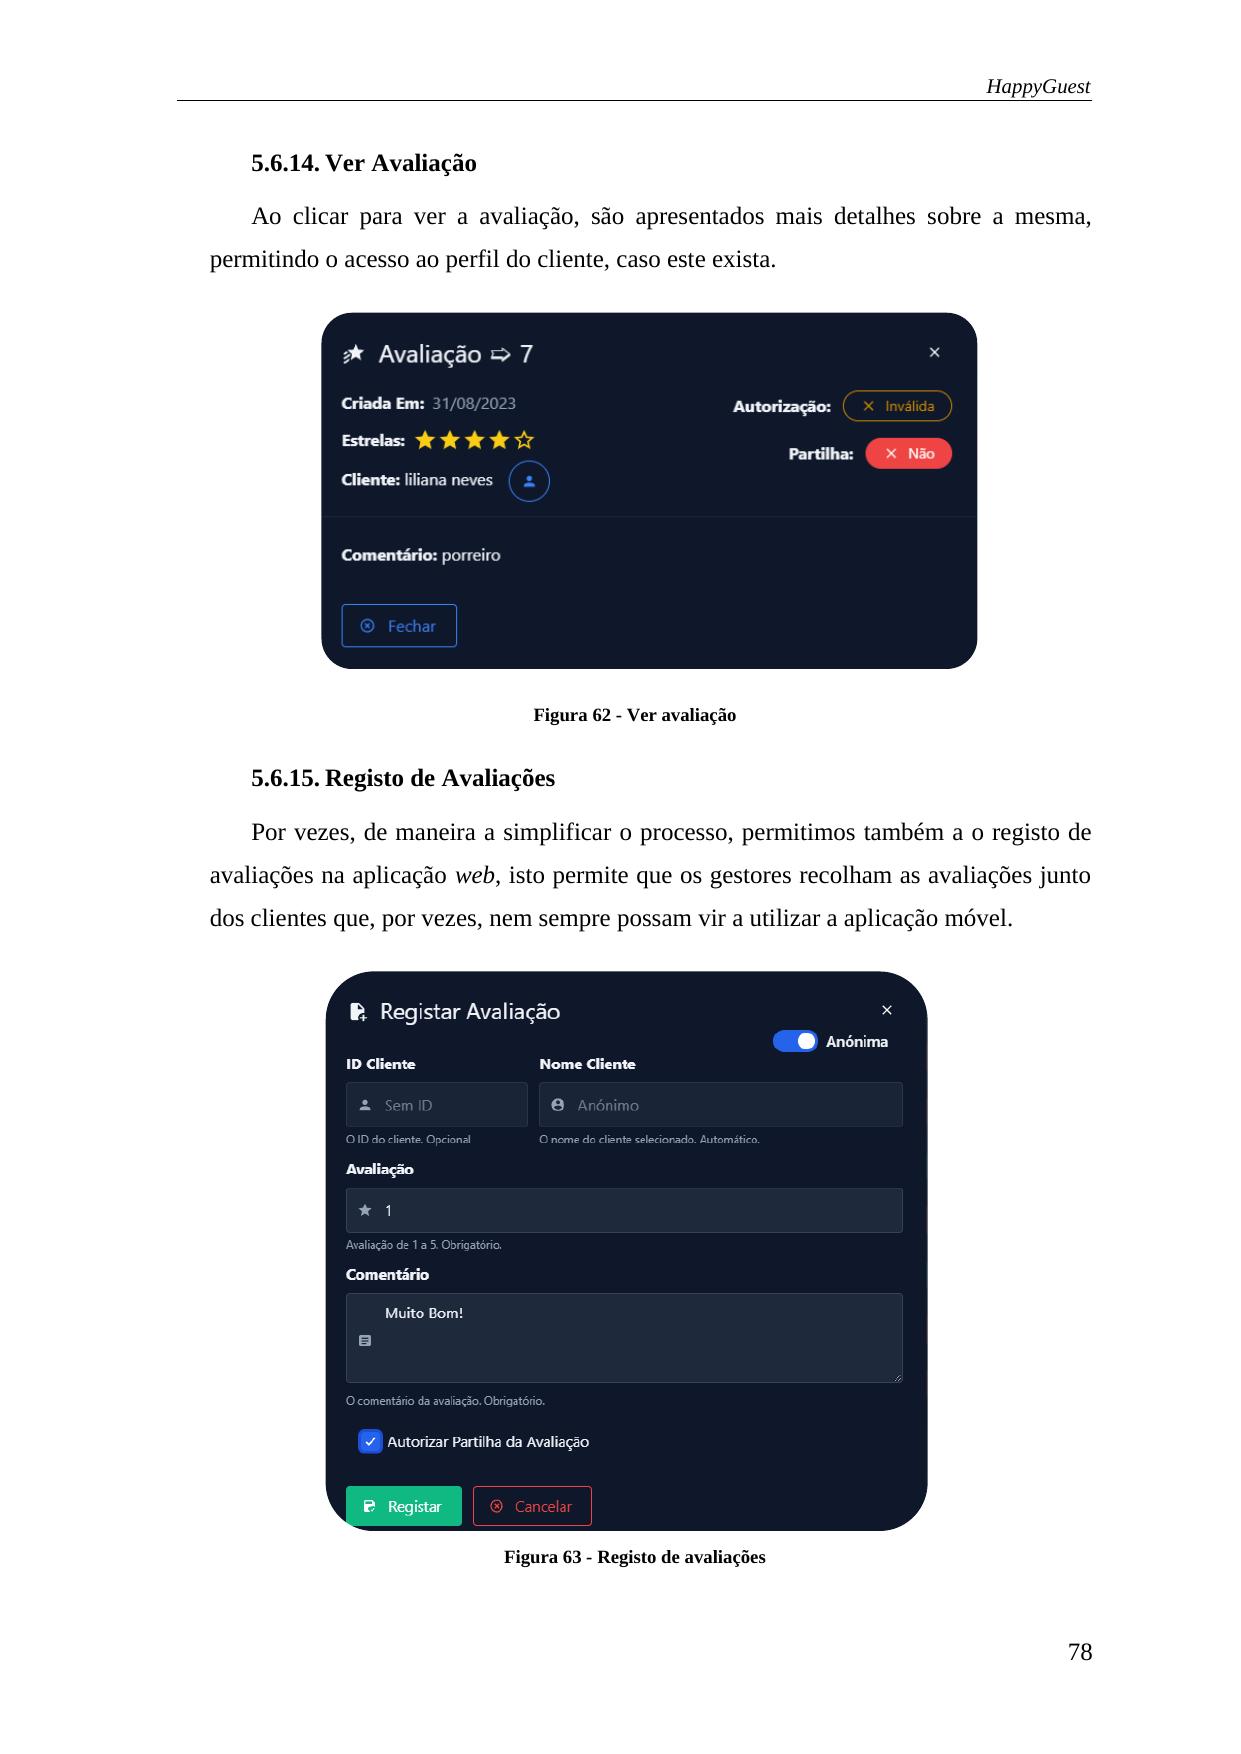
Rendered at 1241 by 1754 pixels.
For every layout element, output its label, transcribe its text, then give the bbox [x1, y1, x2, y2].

subtitle Ver Avaliação [251, 148, 1092, 176]
picture [325, 971, 928, 1531]
subtitle Registo de Avaliações [251, 763, 1092, 792]
text Por vezes, de maneira a simplificar o processo, permitimos também a o registo de avaliações na aplicação web, isto permite que os gestores recolham as avaliações junto dos clientes que, por vezes, nem sempre possam vir a utilizar a aplicação móvel. [209, 817, 1092, 932]
text Ao clicar para ver a avaliação, são apresentados mais detalhes sobre a mesma, permitindo o acesso ao perfil do cliente, caso este exista. [209, 201, 1092, 273]
picture [321, 312, 978, 669]
